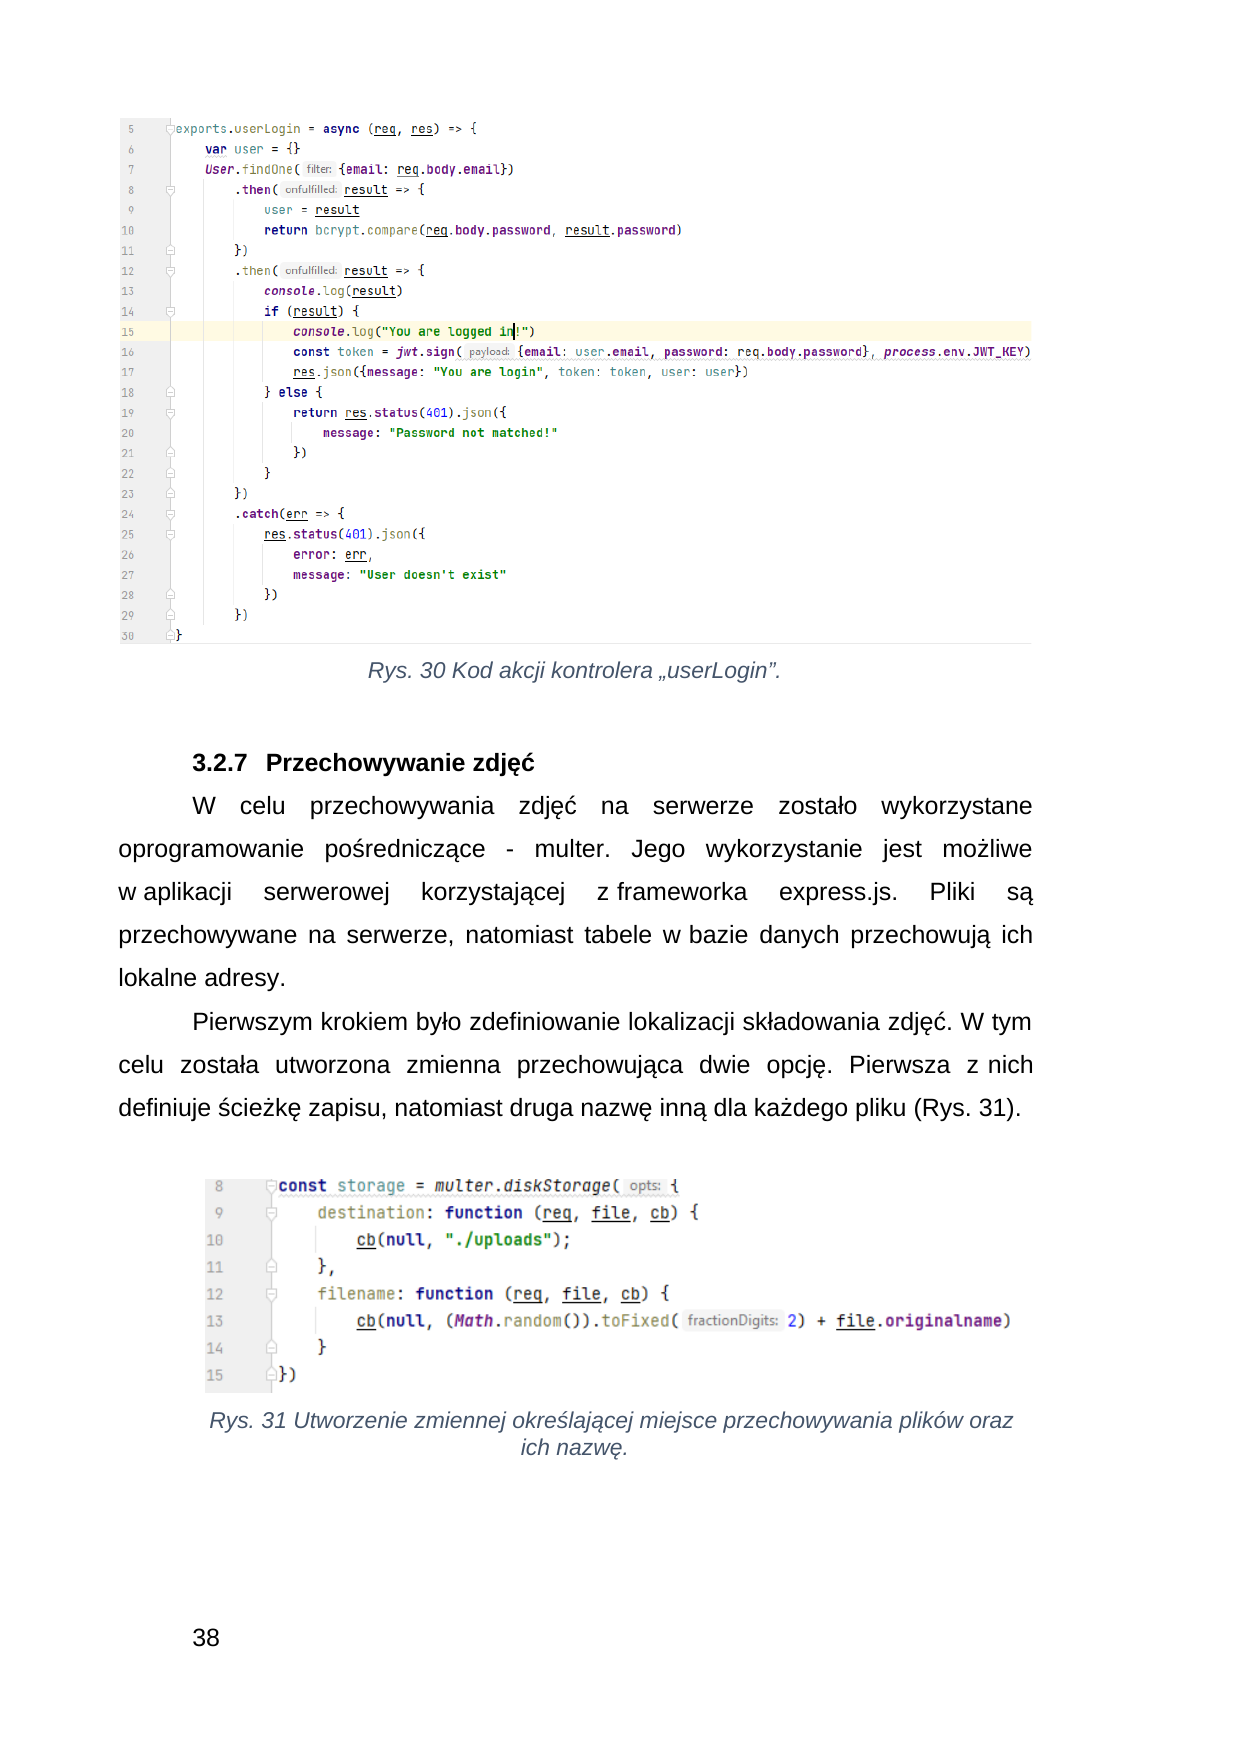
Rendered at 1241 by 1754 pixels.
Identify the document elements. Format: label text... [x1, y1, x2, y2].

picture [205, 1179, 1021, 1393]
picture [120, 118, 1032, 644]
text Rys. 31 Utworzenie zmiennej określającej miejsce przechowywania plików oraz ich nazwę. [118, 1407, 1033, 1460]
text 3.2.7 Przechowywanie zdjęć [118, 748, 1033, 777]
text Rys. 30 Kod akcji kontrolera „userLogin”. [118, 657, 1033, 684]
text W celu przechowywania zdjęć na serwerze zostało wykorzystane oprogramowanie pośredniczące - multer. Jego wykorzystanie jest możliwe w aplikacji serwerowej korzystającej z frameworka express.js. Pliki są przechowywane na serwerze, natomiast tabele w bazie danych przechowują ich lokalne adresy. [118, 791, 1033, 992]
text Pierwszym krokiem było zdefiniowanie lokalizacji składowania zdjęć. W tym celu została utworzona zmienna przechowująca dwie opcję. Pierwsza z nich definiuje ścieżkę zapisu, natomiast druga nazwę inną dla każdego pliku (Rys. 31). [118, 1007, 1033, 1122]
